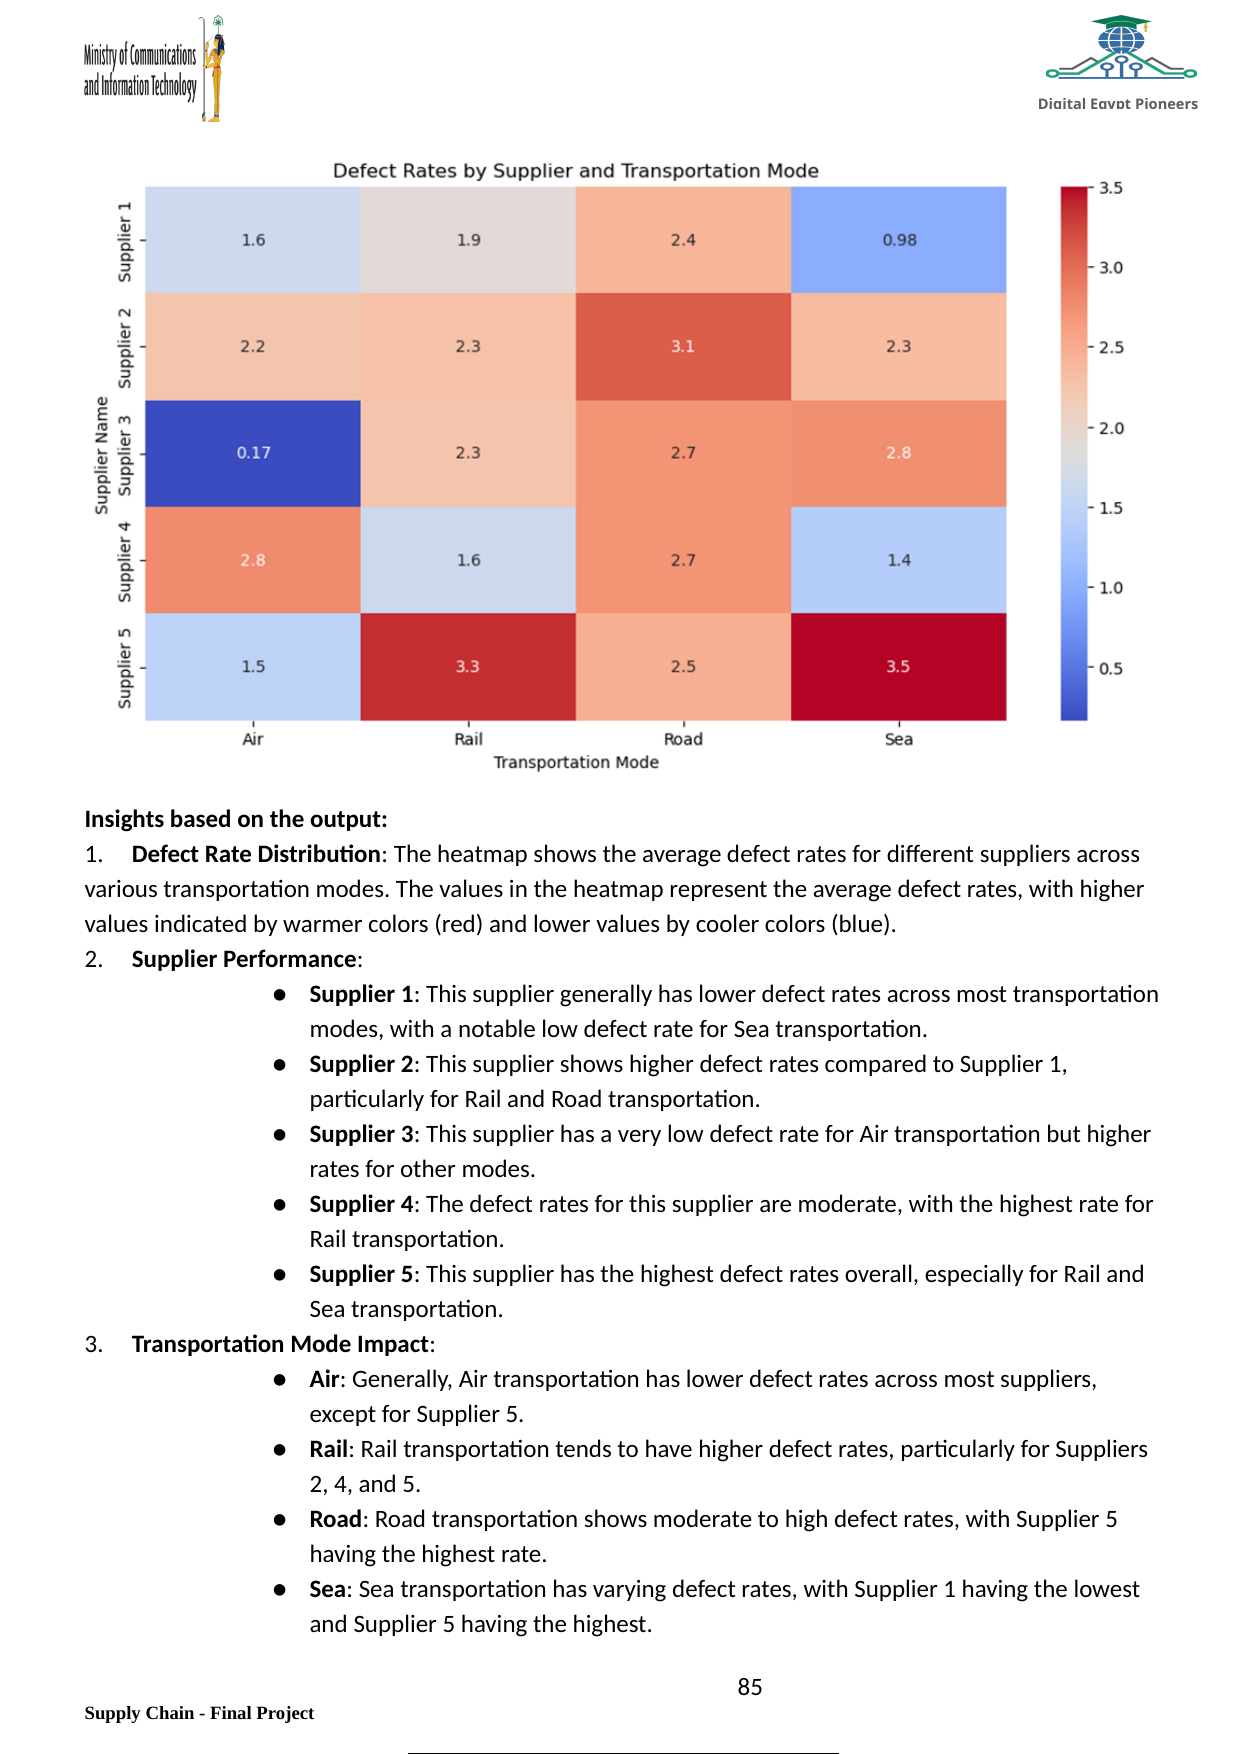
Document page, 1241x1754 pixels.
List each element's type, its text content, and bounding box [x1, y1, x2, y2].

text 2. Supplier Performance: [84, 943, 1162, 973]
picture [84, 15, 225, 122]
picture [1045, 15, 1197, 82]
picture [84, 152, 1135, 782]
list Air: Generally, Air transportation has lower defect rates across most suppliers, except for Supplier 5. [272, 1363, 1162, 1428]
text 3. Transportation Mode Impact: [84, 1328, 1162, 1358]
list Supplier 3: This supplier has a very low defect rate for Air transportation but higher rates for other modes. [272, 1118, 1162, 1183]
list Supplier 4: The defect rates for this supplier are moderate, with the highest rate for Rail transportation. [272, 1188, 1162, 1253]
text Insights based on the output: [84, 803, 1162, 833]
text 1. Defect Rate Distribution: The heatmap shows the average defect rates for different suppliers across various transportation modes. The values in the heatmap represent the average defect rates, with higher values indicated by warmer colors (red) and lower values by cooler colors (blue). [84, 838, 1162, 938]
list Sea: Sea transportation has varying defect rates, with Supplier 1 having the lowest and Supplier 5 having the highest. [272, 1573, 1162, 1638]
list Supplier 5: This supplier has the highest defect rates overall, especially for Rail and Sea transportation. [272, 1258, 1162, 1323]
list Supplier 2: This supplier shows higher defect rates compared to Supplier 1, particularly for Rail and Road transportation. [272, 1048, 1162, 1113]
list Road: Road transportation shows moderate to high defect rates, with Supplier 5 having the highest rate. [272, 1503, 1162, 1568]
list Rail: Rail transportation tends to have higher defect rates, particularly for Suppliers 2, 4, and 5. [272, 1433, 1162, 1498]
list Supplier 1: This supplier generally has lower defect rates across most transportation modes, with a notable low defect rate for Sea transportation. [272, 978, 1162, 1043]
